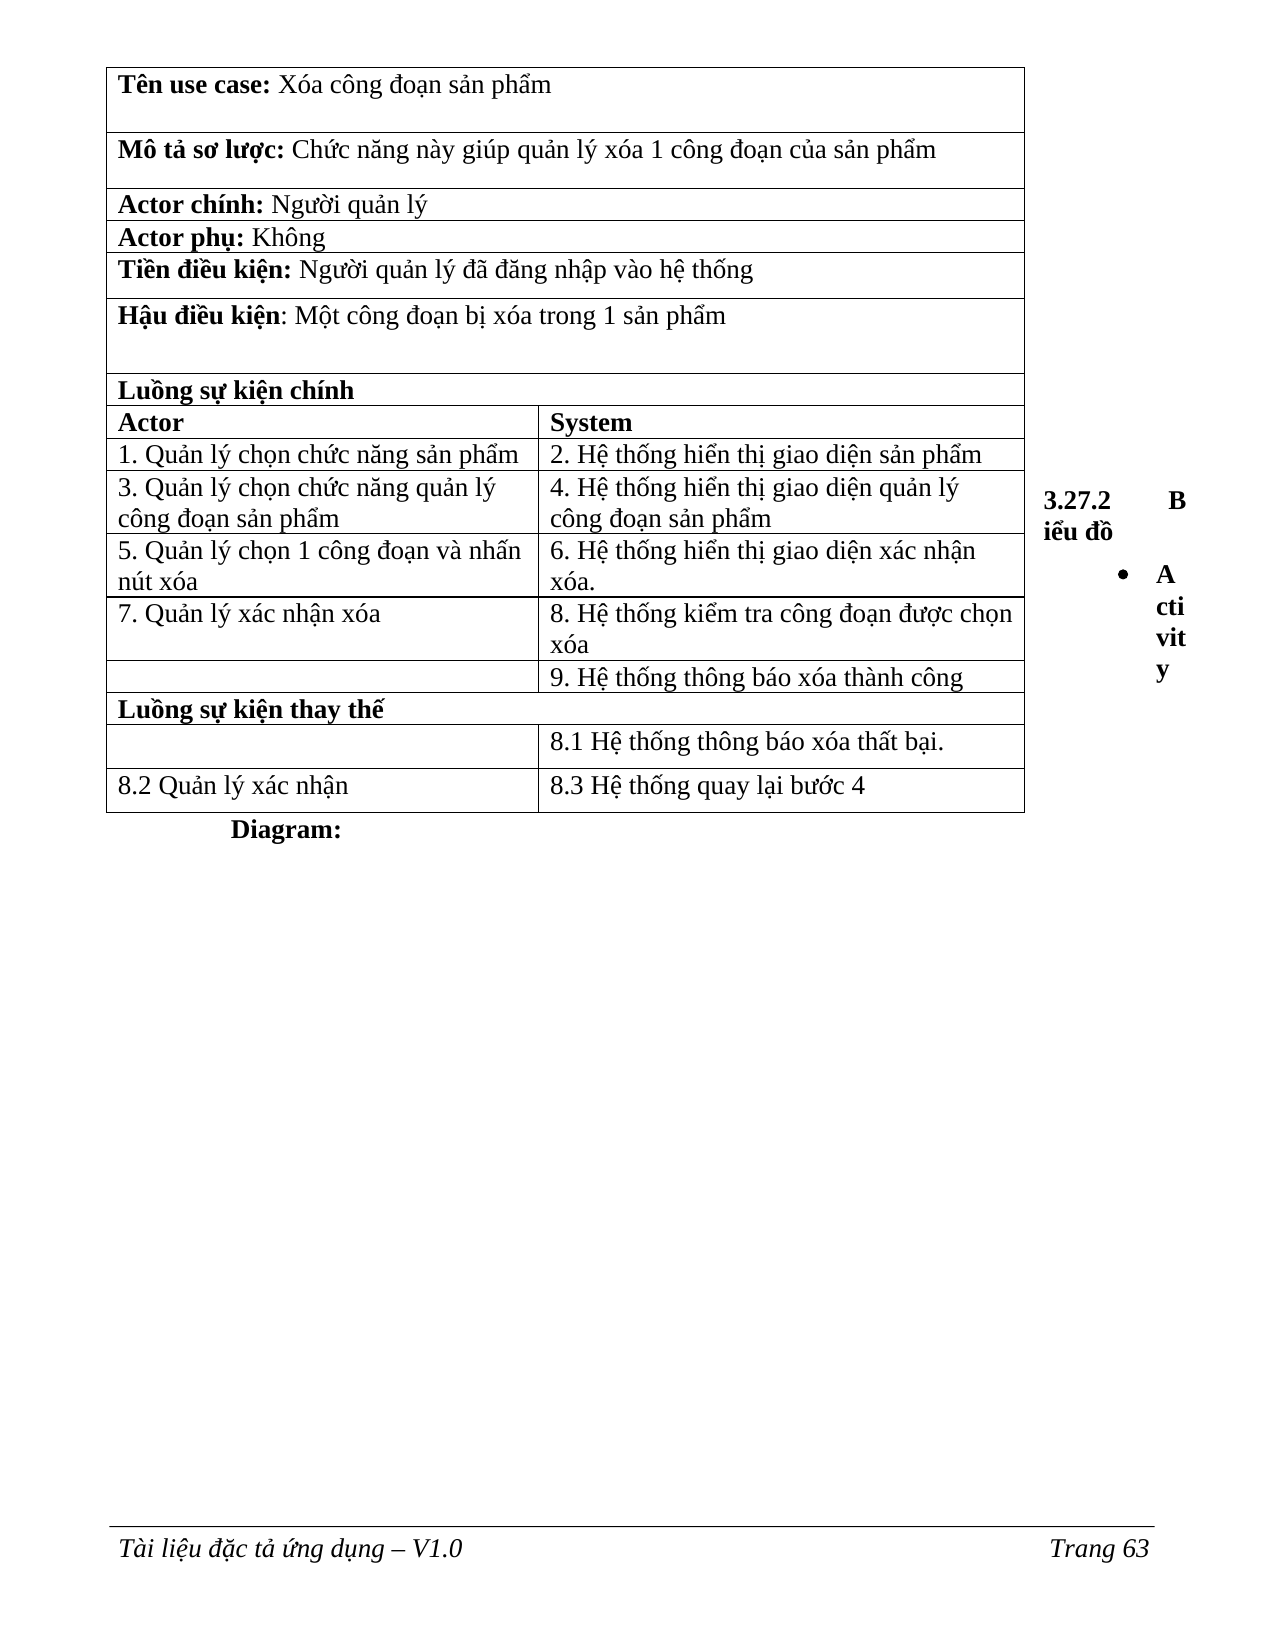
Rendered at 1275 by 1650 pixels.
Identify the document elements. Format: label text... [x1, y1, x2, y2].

table_cell Mô tả sơ lược: Chức năng này giúp quản lý xóa 1 công đoạn của sản phẩm [107, 133, 1024, 187]
table_cell 7. Quản lý xác nhận xóa [107, 598, 538, 660]
table_cell Hậu điều kiện: Một công đoạn bị xóa trong 1 sản phẩm [107, 299, 1024, 373]
table_cell Tiền điều kiện: Người quản lý đã đăng nhập vào hệ thống [107, 253, 1024, 298]
table_cell Luồng sự kiện chính [107, 374, 1024, 405]
table_cell 8.1 Hệ thống thông báo xóa thất bại. [539, 725, 1024, 768]
table_cell [107, 725, 538, 768]
table_cell 3. Quản lý chọn chức năng quản lý công đoạn sản phẩm [107, 471, 538, 533]
table_header Tên use case: Xóa công đoạn sản phẩm [107, 68, 1024, 132]
table_cell 2. Hệ thống hiển thị giao diện sản phẩm [539, 439, 1024, 470]
table_cell 8. Hệ thống kiểm tra công đoạn được chọn xóa [539, 598, 1024, 660]
table_cell 9. Hệ thống thông báo xóa thành công [539, 661, 1024, 692]
table_cell [107, 661, 538, 692]
table_cell Luồng sự kiện thay thế [107, 693, 1024, 724]
table_cell 4. Hệ thống hiển thị giao diện quản lý công đoạn sản phẩm [539, 471, 1024, 533]
table_cell 1. Quản lý chọn chức năng sản phẩm [107, 439, 538, 470]
table_cell Actor phụ: Không [107, 221, 1024, 252]
table_cell System [539, 406, 1024, 437]
subtitle Biểu đồ [1025, 484, 1186, 546]
table_cell Actor chính: Người quản lý [107, 189, 1024, 219]
table_cell 6. Hệ thống hiển thị giao diện xác nhận xóa. [539, 534, 1024, 596]
table_cell 8.3 Hệ thống quay lại bước 4 [539, 769, 1024, 812]
table_cell Actor [107, 406, 538, 437]
table_cell 8.2 Quản lý xác nhận [107, 769, 538, 812]
table_cell 5. Quản lý chọn 1 công đoạn và nhấn nút xóa [107, 534, 538, 596]
list Activity Diagram: [193, 558, 1186, 844]
